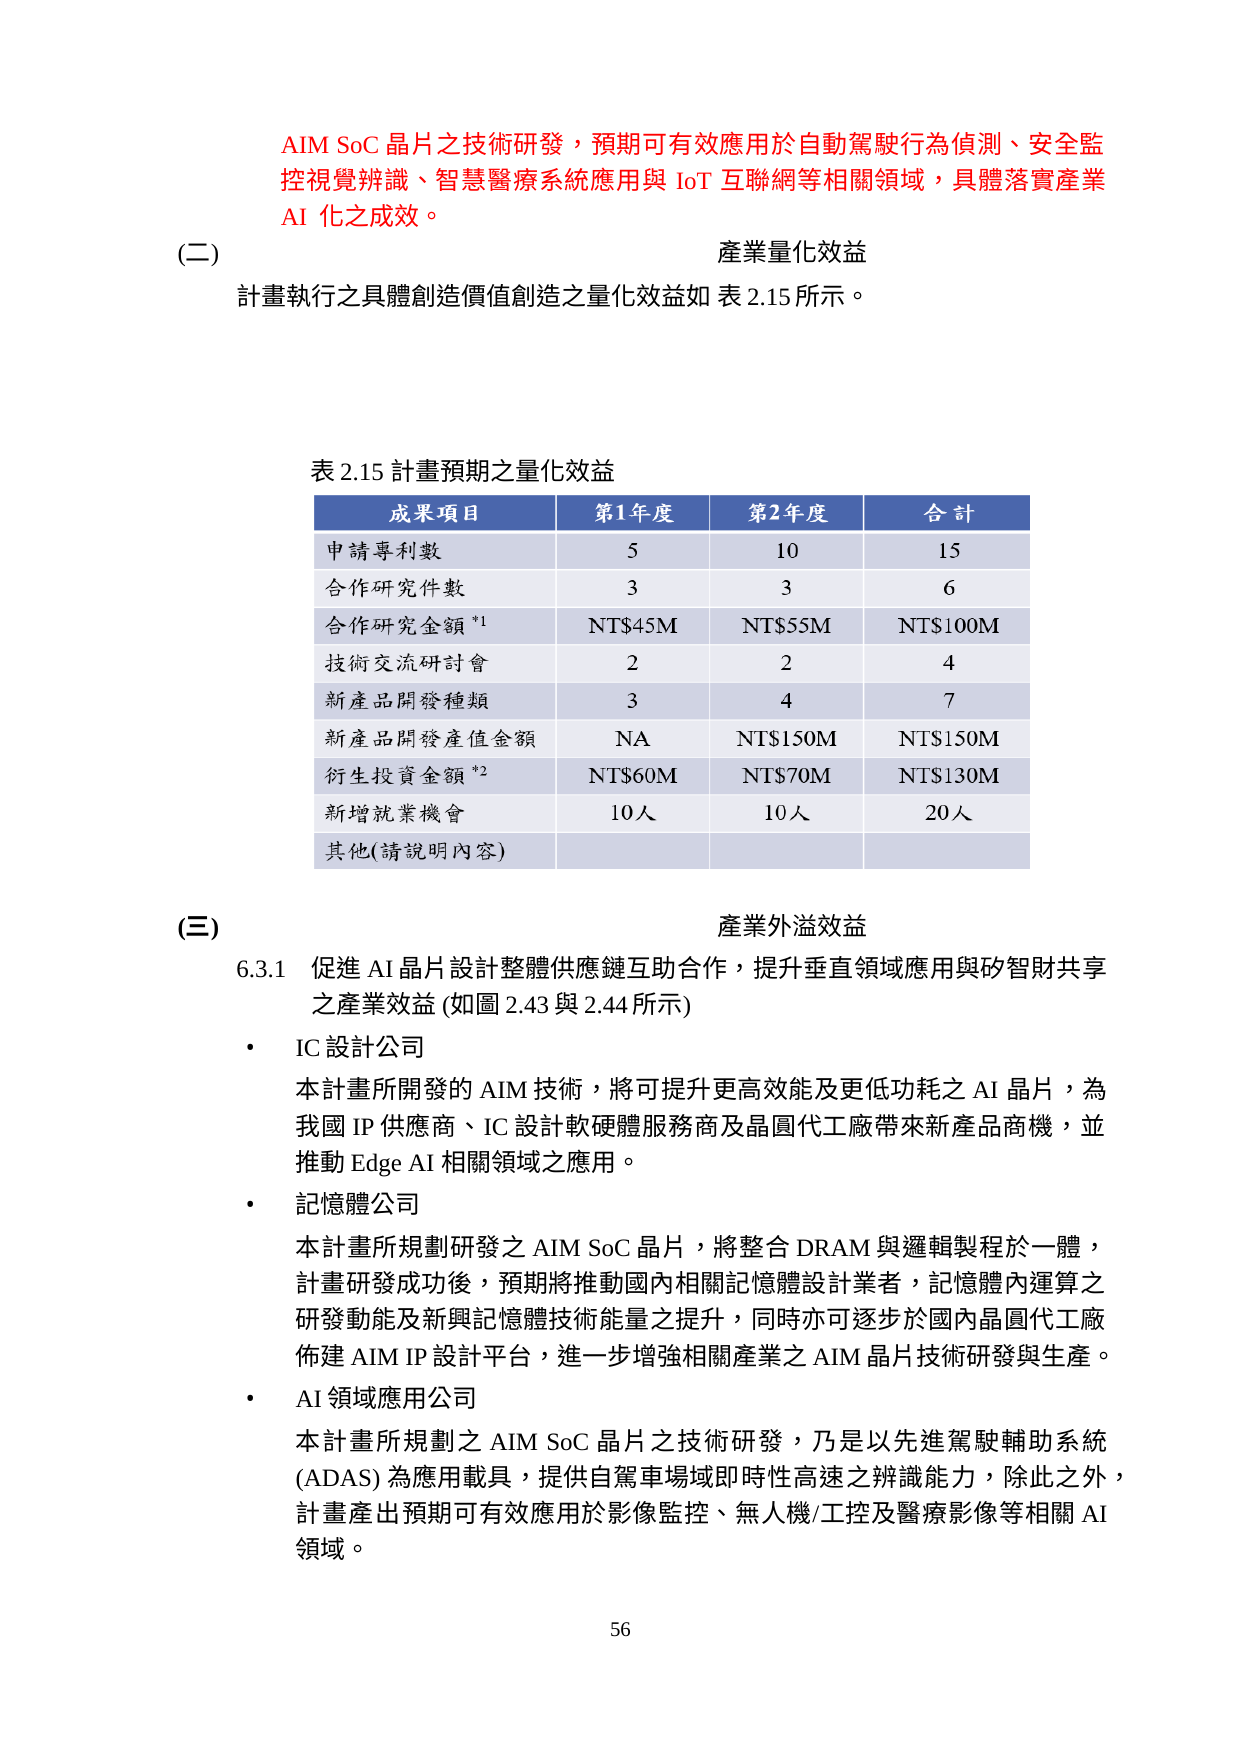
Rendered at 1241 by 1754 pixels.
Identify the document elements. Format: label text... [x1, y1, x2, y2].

list 產業外溢效益 [177, 906, 1107, 942]
picture [313, 494, 1030, 869]
list AIM SoC晶片之技術研發，預期可有效應用於自動駕駛行為偵測、安全監控視覺辨識、智慧醫療系統應用與 IoT 互聯網等相關領域，具體落實產業 AI 化之成效。 [281, 124, 1107, 233]
list AI領域應用公司 [245, 1378, 1107, 1415]
list 本計畫所開發的AIM技術，將可提升更高效能及更低功耗之AI 晶片，為我國IP供應商、IC設計軟硬體服務商及晶圓代工廠帶來新產品商機，並推動Edge AI 相關領域之應用。 [295, 1070, 1107, 1178]
text 表2.15 計畫預期之量化效益 [310, 450, 1107, 488]
list 本計畫所規劃研發之AIM SoC晶片，將整合DRAM與邏輯製程於一體，計畫研發成功後，預期將推動國內相關記憶體設計業者，記憶體內運算之研發動能及新興記憶體技術能量之提升，同時亦可逐步於國內晶圓代工廠佈建AIM IP設計平台，進一步增強相關產業之AIM晶片技術研發與生產。 [295, 1227, 1107, 1372]
list IC設計公司 [245, 1027, 1107, 1063]
text 計畫執行之具體創造價值創造之量化效益如 表2.15所示。 [236, 275, 1107, 313]
list 本計畫所規劃之AIM SoC晶片之技術研發，乃是以先進駕駛輔助系統 (ADAS) 為應用載具，提供自駕車場域即時性高速之辨識能力，除此之外，計畫產出預期可有效應用於影像監控、無人機/工控及醫療影像等相關AI領域。 [295, 1421, 1107, 1566]
list 促進AI晶片設計整體供應鏈互助合作，提升垂直領域應用與矽智財共享之產業效益 (如圖2.43與2.44所示) [236, 948, 1107, 1021]
list 記憶體公司 [245, 1185, 1107, 1221]
list 產業量化效益 [177, 233, 1107, 269]
